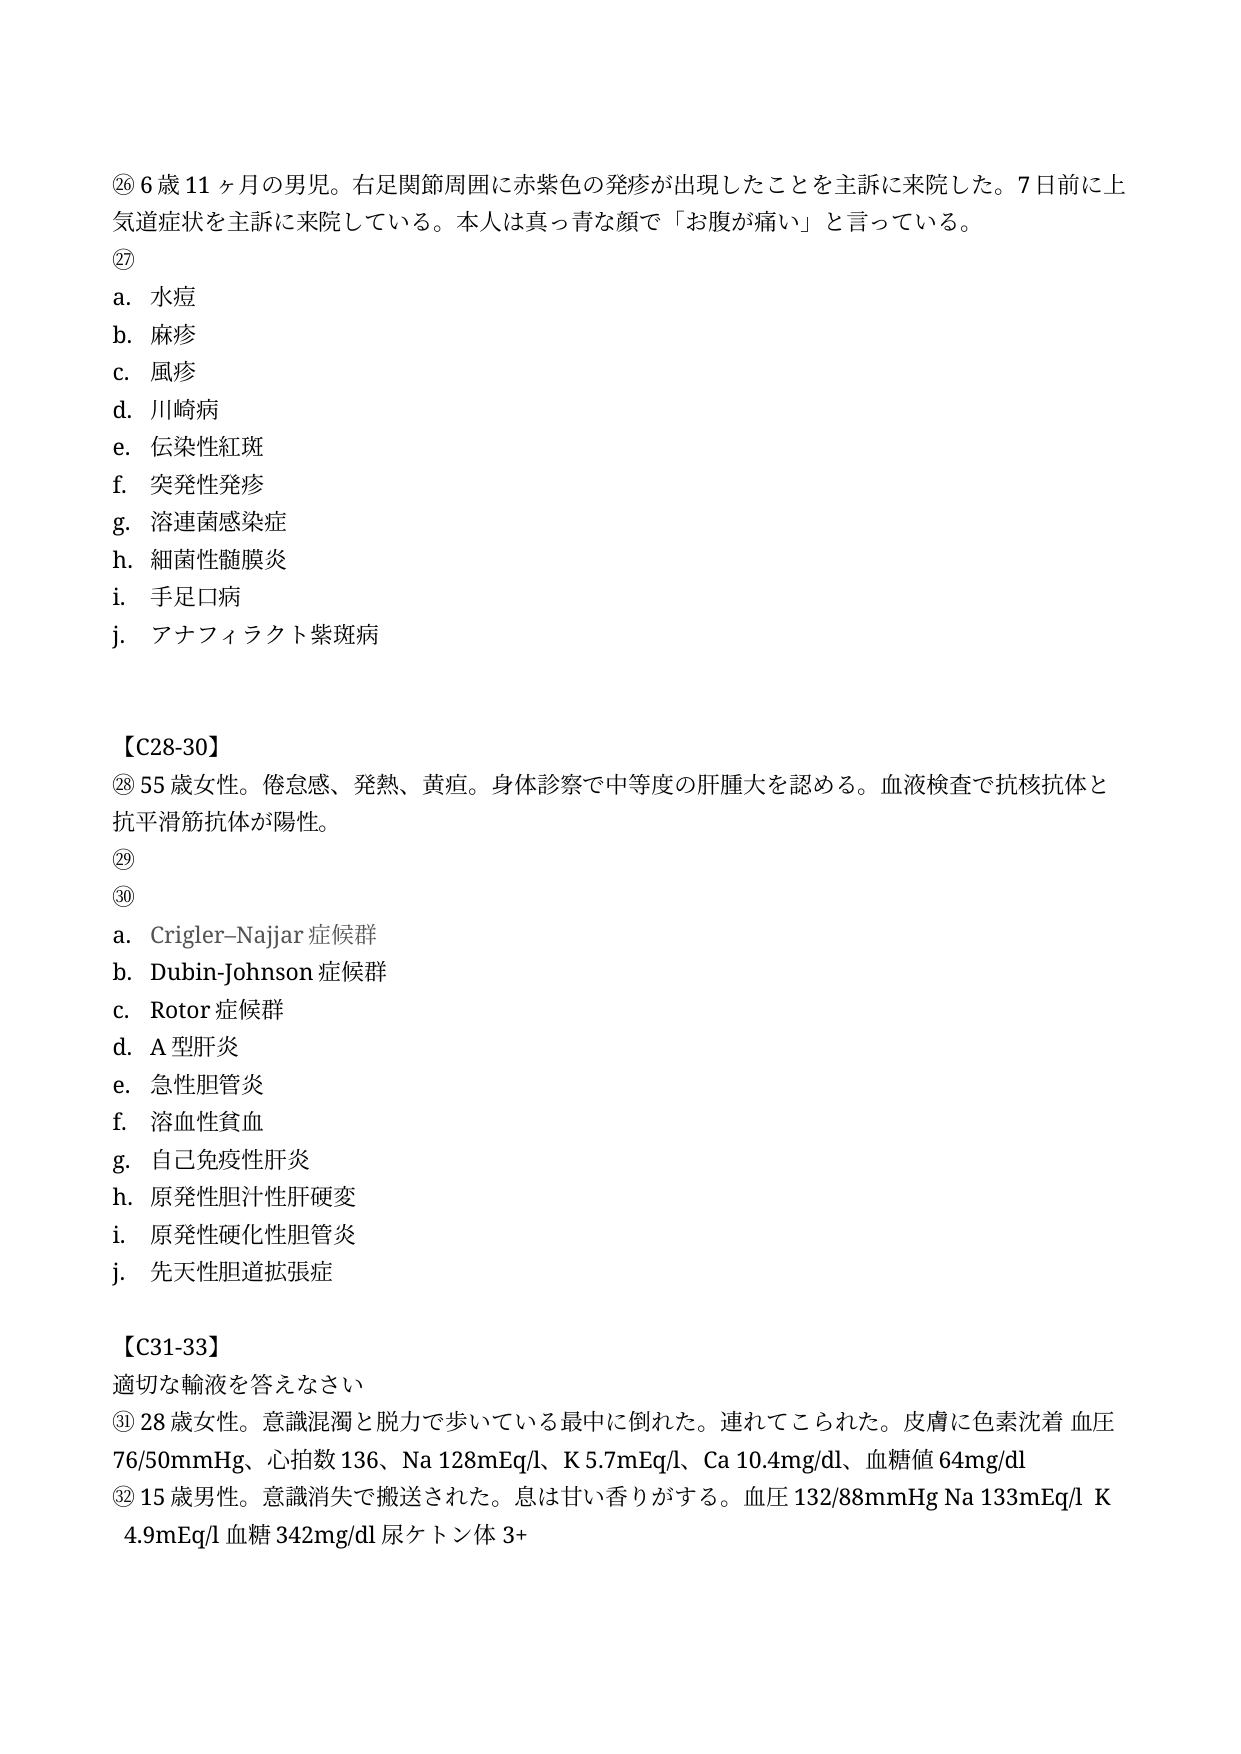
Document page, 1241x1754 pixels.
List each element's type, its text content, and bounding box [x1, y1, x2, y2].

list 突発性発疹 [112, 464, 1128, 502]
list Crigler–Najjar症候群 [112, 914, 1128, 952]
text ㉛28歳女性。意識混濁と脱力で歩いている最中に倒れた。連れてこられた。皮膚に色素沈着 血圧76/50mmHg、心拍数136、Na 128mEq/l、K 5.7mEq/l、Ca 10.4mg/dl、血糖値64mg/dl [112, 1402, 1128, 1477]
text 【C31-33】 [112, 1327, 1128, 1364]
text ㉖6歳11ヶ月の男児。右足関節周囲に赤紫色の発疹が出現したことを主訴に来院した。7日前に上気道症状を主訴に来院している。本人は真っ青な顔で「お腹が痛い」と言っている。 [112, 164, 1128, 239]
list 自己免疫性肝炎 [112, 1139, 1128, 1177]
text 適切な輸液を答えなさい [112, 1364, 1128, 1402]
list 川崎病 [112, 389, 1128, 427]
list Dubin-Johnson症候群 [112, 952, 1128, 989]
list 急性胆管炎 [112, 1064, 1128, 1102]
list 溶連菌感染症 [112, 502, 1128, 539]
text ㉚ [112, 877, 1128, 914]
list 手足口病 [112, 577, 1128, 614]
list A型肝炎 [112, 1027, 1128, 1064]
list 原発性胆汁性肝硬変 [112, 1177, 1128, 1214]
list 麻疹 [112, 314, 1128, 352]
list 風疹 [112, 352, 1128, 389]
list 細菌性髄膜炎 [112, 539, 1128, 577]
text ㉗ [112, 239, 1128, 277]
list 溶血性貧血 [112, 1102, 1128, 1139]
list 原発性硬化性胆管炎 [112, 1214, 1128, 1252]
list 水痘 [112, 277, 1128, 314]
list 先天性胆道拡張症 [112, 1252, 1128, 1289]
text ㉙ [112, 839, 1128, 877]
text ㉜15歳男性。意識消失で搬送された。息は甘い香りがする。血圧132/88mmHg Na 133mEq/l K 4.9mEq/l 血糖342mg/dl 尿ケトン体 3+ [112, 1477, 1128, 1552]
list Rotor症候群 [112, 989, 1128, 1027]
list 伝染性紅斑 [112, 427, 1128, 464]
list アナフィラクト紫斑病 [112, 614, 1128, 652]
text ㉘55歳女性。倦怠感、発熱、黄疸。身体診察で中等度の肝腫大を認める。血液検査で抗核抗体と抗平滑筋抗体が陽性。 [112, 764, 1128, 839]
text 【C28-30】 [112, 727, 1128, 764]
